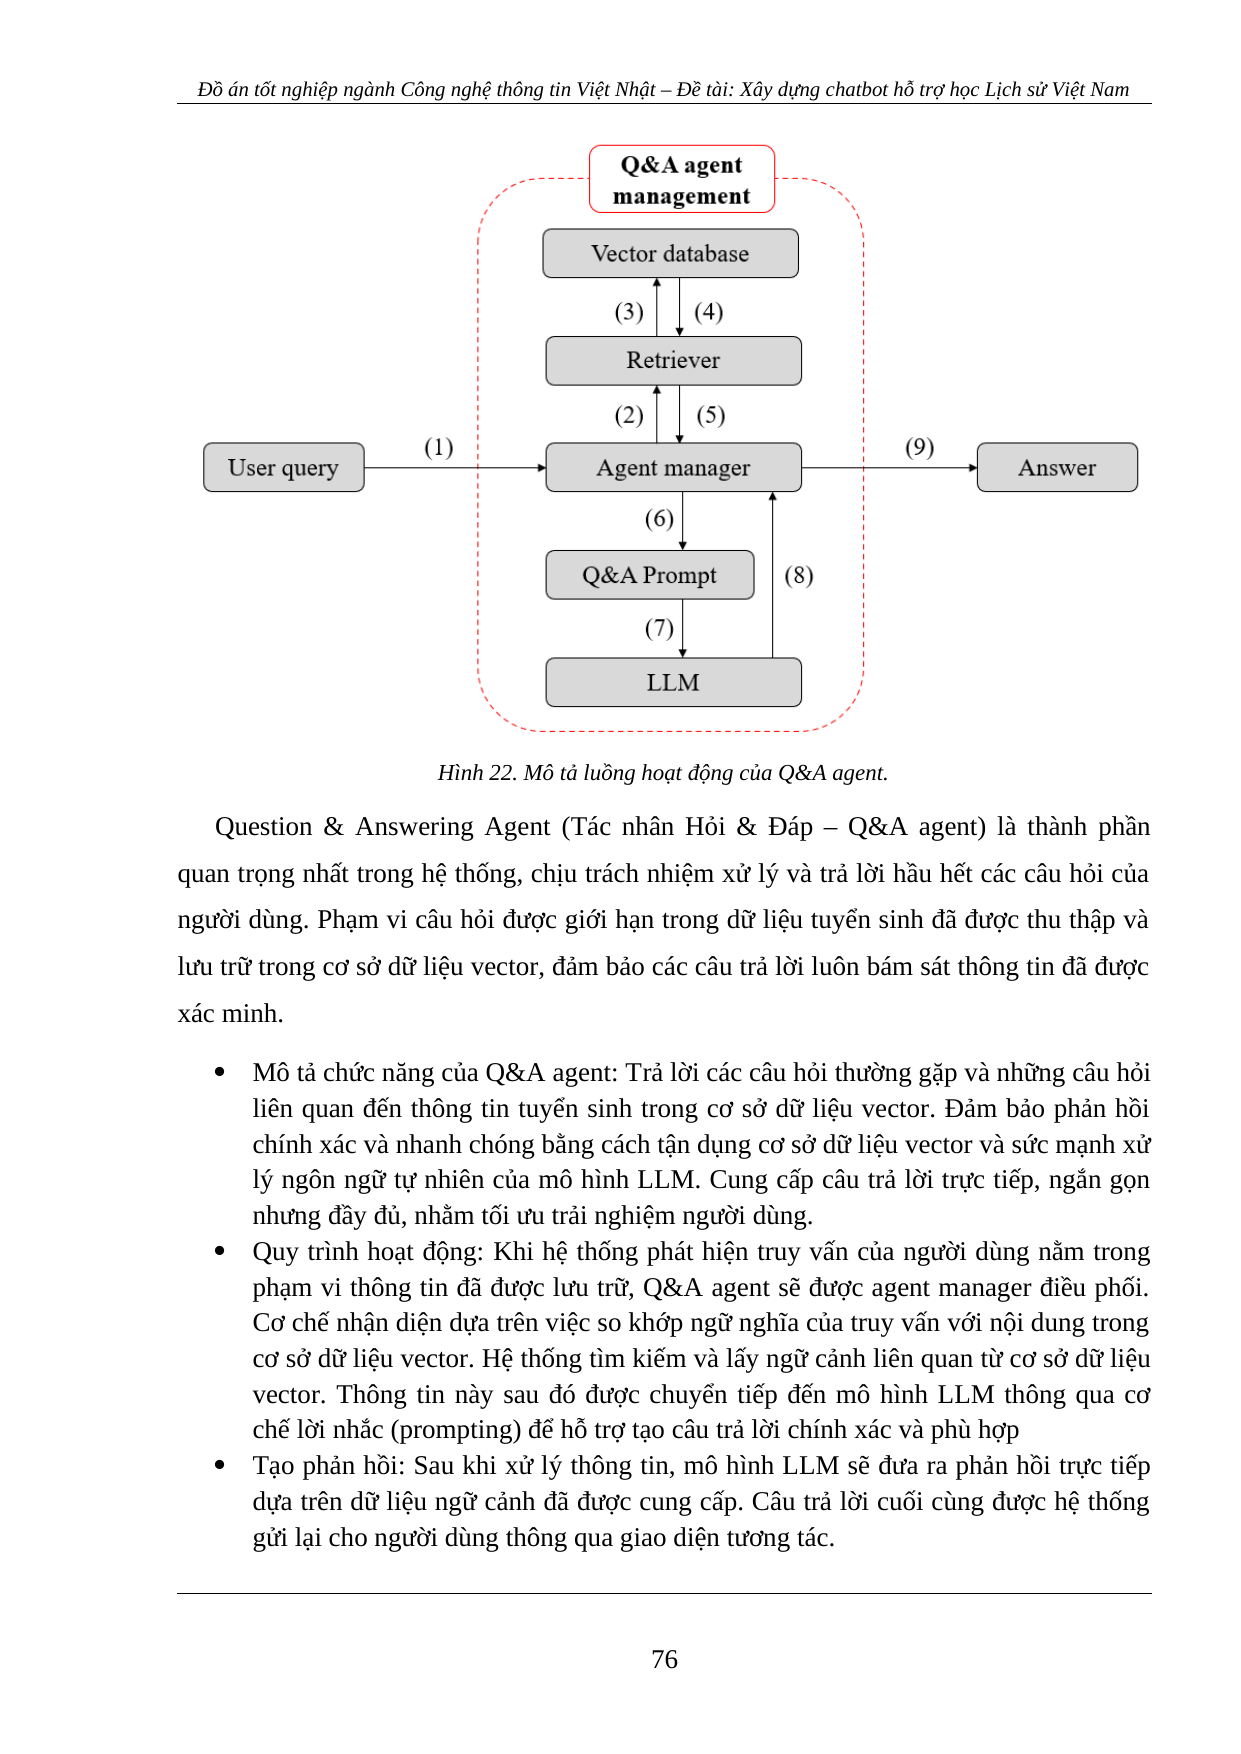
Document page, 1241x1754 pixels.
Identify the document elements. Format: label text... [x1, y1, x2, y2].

text Question & Answering Agent (Tác nhân Hỏi & Đáp – Q&A agent) là thành phần quan trọng nhất trong hệ thống, chịu trách nhiệm xử lý và trả lời hầu hết các câu hỏi của người dùng. Phạm vi câu hỏi được giới hạn trong dữ liệu tuyển sinh đã được thu thập và lưu trữ trong cơ sở dữ liệu vector, đảm bảo các câu trả lời luôn bám sát thông tin đã được xác minh. [177, 810, 1152, 1028]
picture [177, 119, 1147, 743]
list Tạo phản hồi: Sau khi xử lý thông tin, mô hình LLM sẽ đưa ra phản hồi trực tiếp dựa trên dữ liệu ngữ cảnh đã được cung cấp. Câu trả lời cuối cùng được hệ thống gửi lại cho người dùng thông qua giao diện tương tác. [215, 1449, 1152, 1552]
list Mô tả chức năng của Q&A agent: Trả lời các câu hỏi thường gặp và những câu hỏi liên quan đến thông tin tuyển sinh trong cơ sở dữ liệu vector. Đảm bảo phản hồi chính xác và nhanh chóng bằng cách tận dụng cơ sở dữ liệu vector và sức mạnh xử lý ngôn ngữ tự nhiên của mô hình LLM. Cung cấp câu trả lời trực tiếp, ngắn gọn nhưng đầy đủ, nhằm tối ưu trải nghiệm người dùng. [215, 1056, 1152, 1230]
list Quy trình hoạt động: Khi hệ thống phát hiện truy vấn của người dùng nằm trong phạm vi thông tin đã được lưu trữ, Q&A agent sẽ được agent manager điều phối. Cơ chế nhận diện dựa trên việc so khớp ngữ nghĩa của truy vấn với nội dung trong cơ sở dữ liệu vector. Hệ thống tìm kiếm và lấy ngữ cảnh liên quan từ cơ sở dữ liệu vector. Thông tin này sau đó được chuyển tiếp đến mô hình LLM thông qua cơ chế lời nhắc (prompting) để hỗ trợ tạo câu trả lời chính xác và phù hợp [215, 1235, 1152, 1445]
